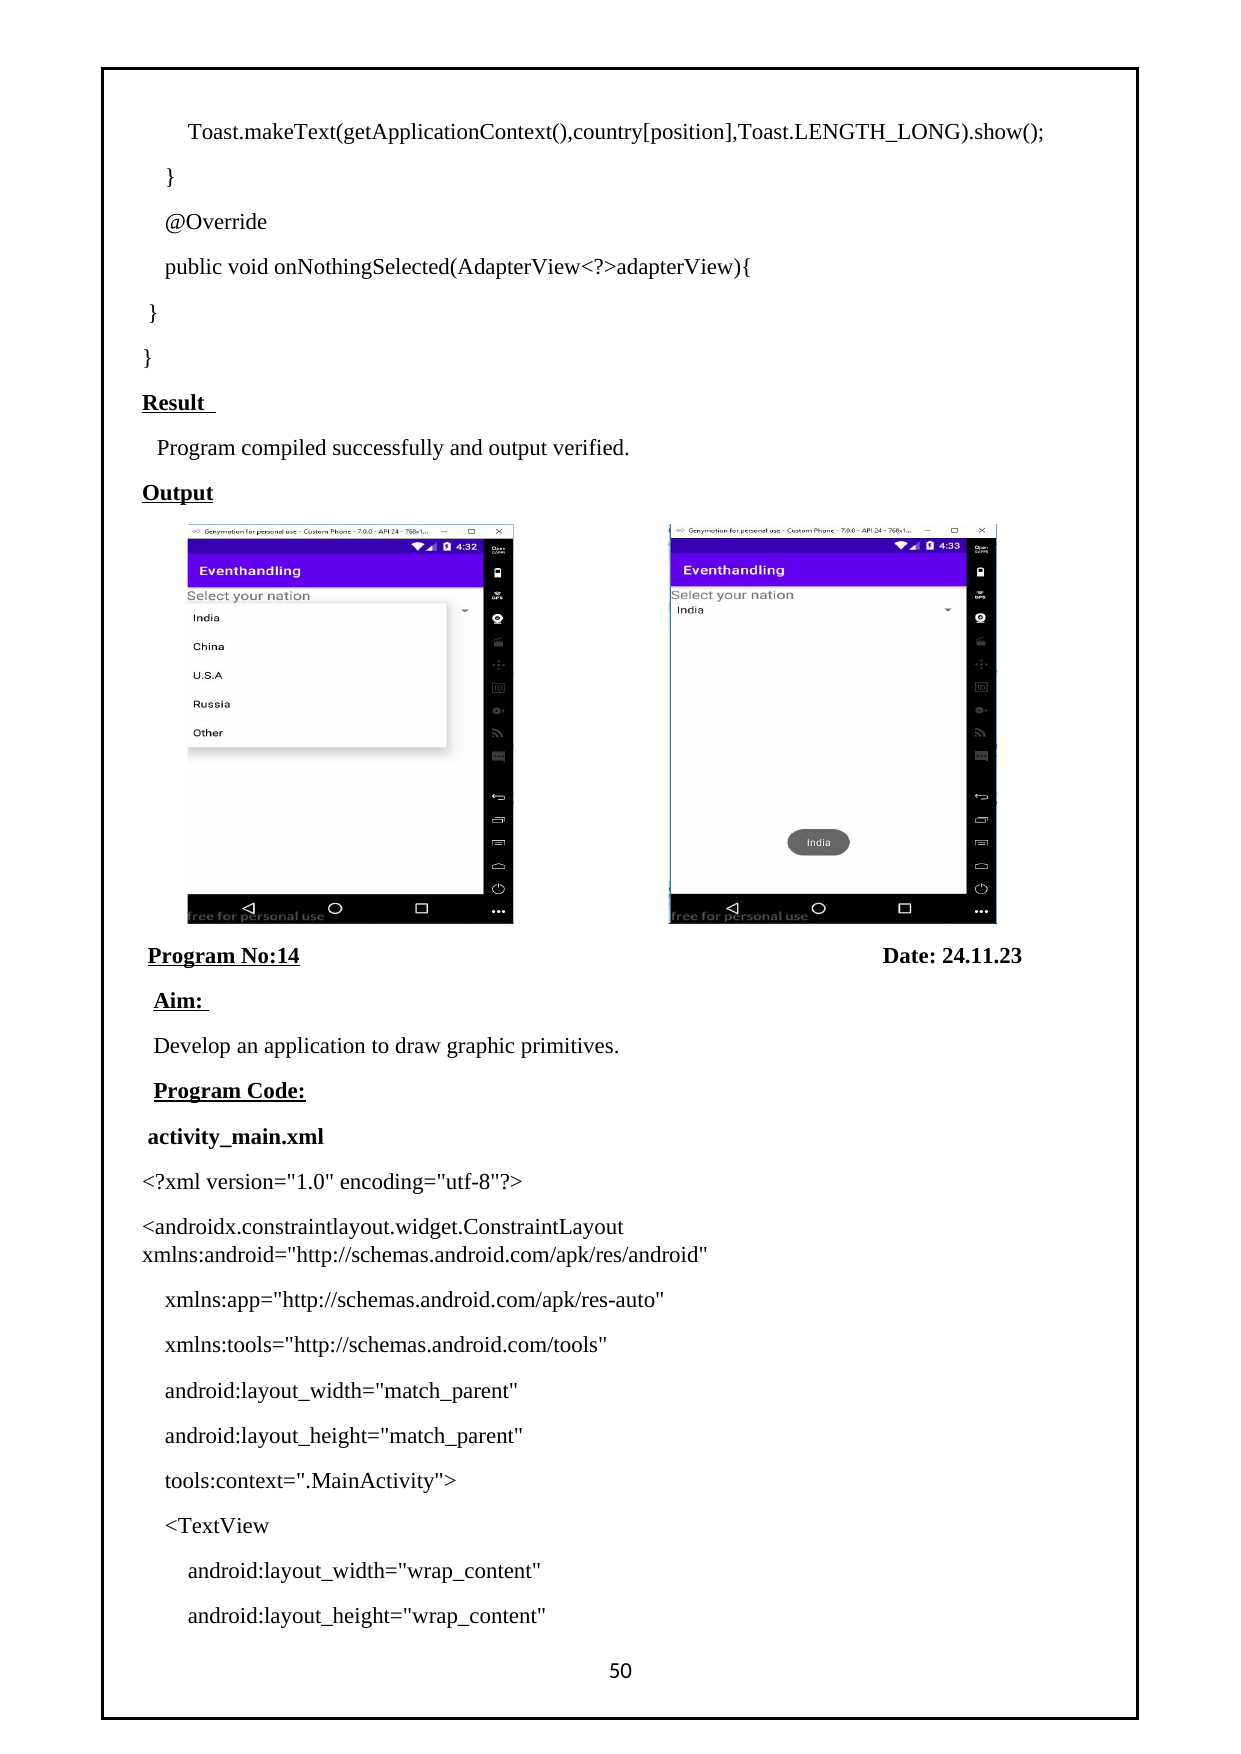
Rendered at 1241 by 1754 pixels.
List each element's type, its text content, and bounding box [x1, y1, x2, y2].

text Program Code: [142, 1078, 1128, 1104]
text } [142, 298, 1128, 325]
text android:layout_height="match_parent" [142, 1422, 1128, 1448]
text tools:context=".MainActivity"> [142, 1467, 1128, 1493]
text activity_main.xml [142, 1123, 1128, 1149]
text android:layout_width="match_parent" [142, 1377, 1128, 1403]
text <androidx.constraintlayout.widget.ConstraintLayout xmlns:android="http://schemas.android.com/apk/res/android" [142, 1213, 1128, 1268]
text Aim: [142, 987, 1128, 1014]
text android:layout_height="wrap_content" [142, 1602, 1128, 1628]
text android:layout_width="wrap_content" [142, 1557, 1128, 1583]
text xmlns:app="http://schemas.android.com/apk/res-auto" [142, 1286, 1128, 1313]
text } [142, 163, 1128, 189]
picture [668, 524, 998, 924]
text xmlns:tools="http://schemas.android.com/tools" [142, 1332, 1128, 1358]
text Result [142, 389, 1128, 415]
text @Override [142, 208, 1128, 235]
text Program No:14 Date: 24.11.23 [142, 942, 1128, 969]
text Program compiled successfully and output verified. [142, 434, 1128, 460]
picture [187, 524, 514, 924]
text Output [142, 479, 1128, 505]
text Develop an application to draw graphic primitives. [142, 1032, 1128, 1059]
text public void onNothingSelected(AdapterView<?>adapterView){ [142, 253, 1128, 280]
text <TextView [142, 1512, 1128, 1538]
text <?xml version="1.0" encoding="utf-8"?> [142, 1168, 1128, 1194]
text } [142, 344, 1128, 370]
text Toast.makeText(getApplicationContext(),country[position],Toast.LENGTH_LONG).show(); [142, 118, 1128, 144]
